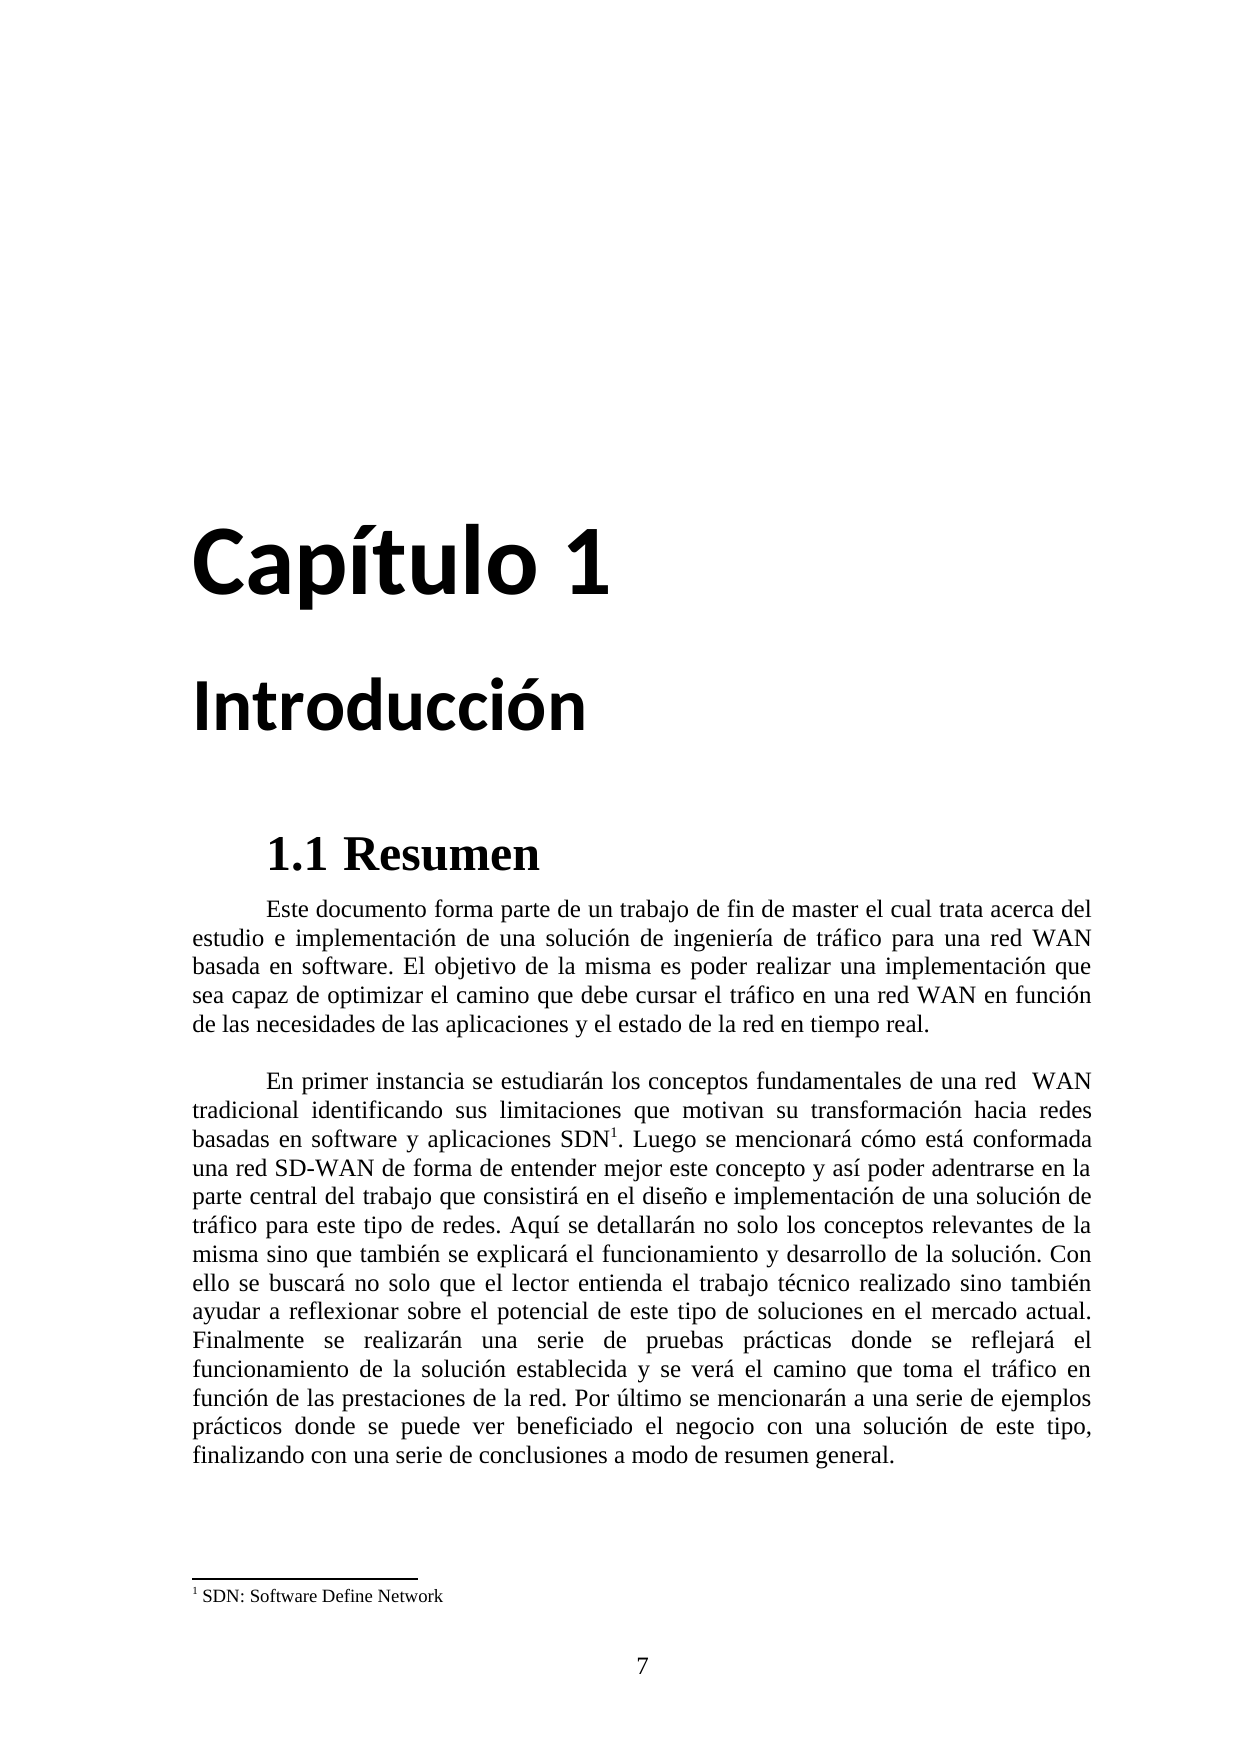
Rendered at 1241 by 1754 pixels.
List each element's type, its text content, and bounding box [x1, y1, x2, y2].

subtitle Capítulo 1 [192, 498, 1092, 620]
text Introducción [192, 657, 1092, 749]
text En primer instancia se estudiarán los conceptos fundamentales de una red WAN tradicional identificando sus limitaciones que motivan su transformación hacia redes basadas en software y aplicaciones SDN. Luego se mencionará cómo está conformada una red SD-WAN de forma de entender mejor este concepto y así poder adentrarse en la parte central del trabajo que consistirá en el diseño e implementación de una solución de tráfico para este tipo de redes. Aquí se detallarán no solo los conceptos relevantes de la misma sino que también se explicará el funcionamiento y desarrollo de la solución. Con ello se buscará no solo que el lector entienda el trabajo técnico realizado sino también ayudar a reflexionar sobre el potencial de este tipo de soluciones en el mercado actual. Finalmente se realizarán una serie de pruebas prácticas donde se reflejará el funcionamiento de la solución establecida y se verá el camino que toma el tráfico en función de las prestaciones de la red. Por último se mencionarán a una serie de ejemplos prácticos donde se puede ver beneficiado el negocio con una solución de este tipo, finalizando con una serie de conclusiones a modo de resumen general. [192, 1066, 1092, 1469]
subtitle Resumen [266, 824, 1092, 881]
text Este documento forma parte de un trabajo de fin de master el cual trata acerca del estudio e implementación de una solución de ingeniería de tráfico para una red WAN basada en software. El objetivo de la misma es poder realizar una implementación que sea capaz de optimizar el camino que debe cursar el tráfico en una red WAN en función de las necesidades de las aplicaciones y el estado de la red en tiempo real. [192, 894, 1092, 1038]
